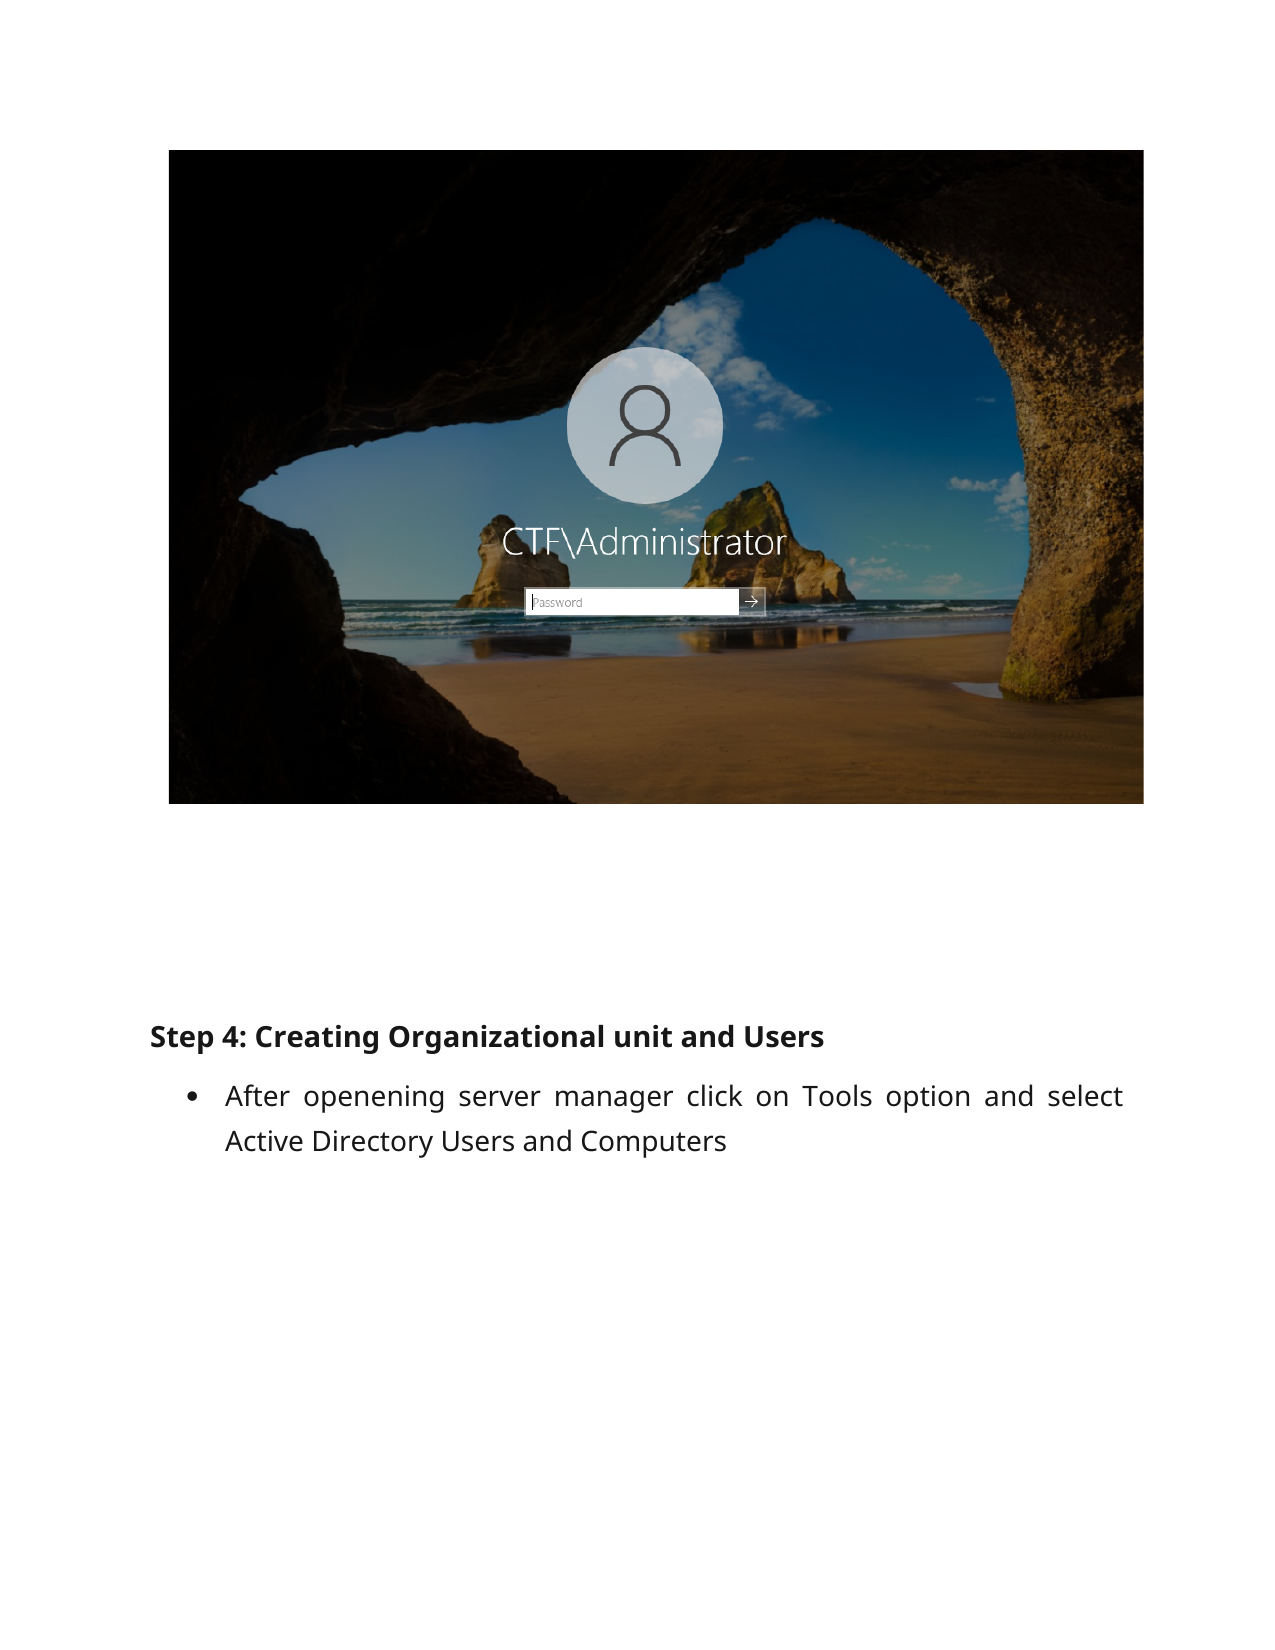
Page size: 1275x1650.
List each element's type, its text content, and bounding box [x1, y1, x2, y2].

subtitle Step 4: Creating Organizational unit and Users [150, 1017, 1125, 1056]
list After openening server manager click on Tools option and select Active Directory Users and Computers [187, 1077, 1125, 1159]
